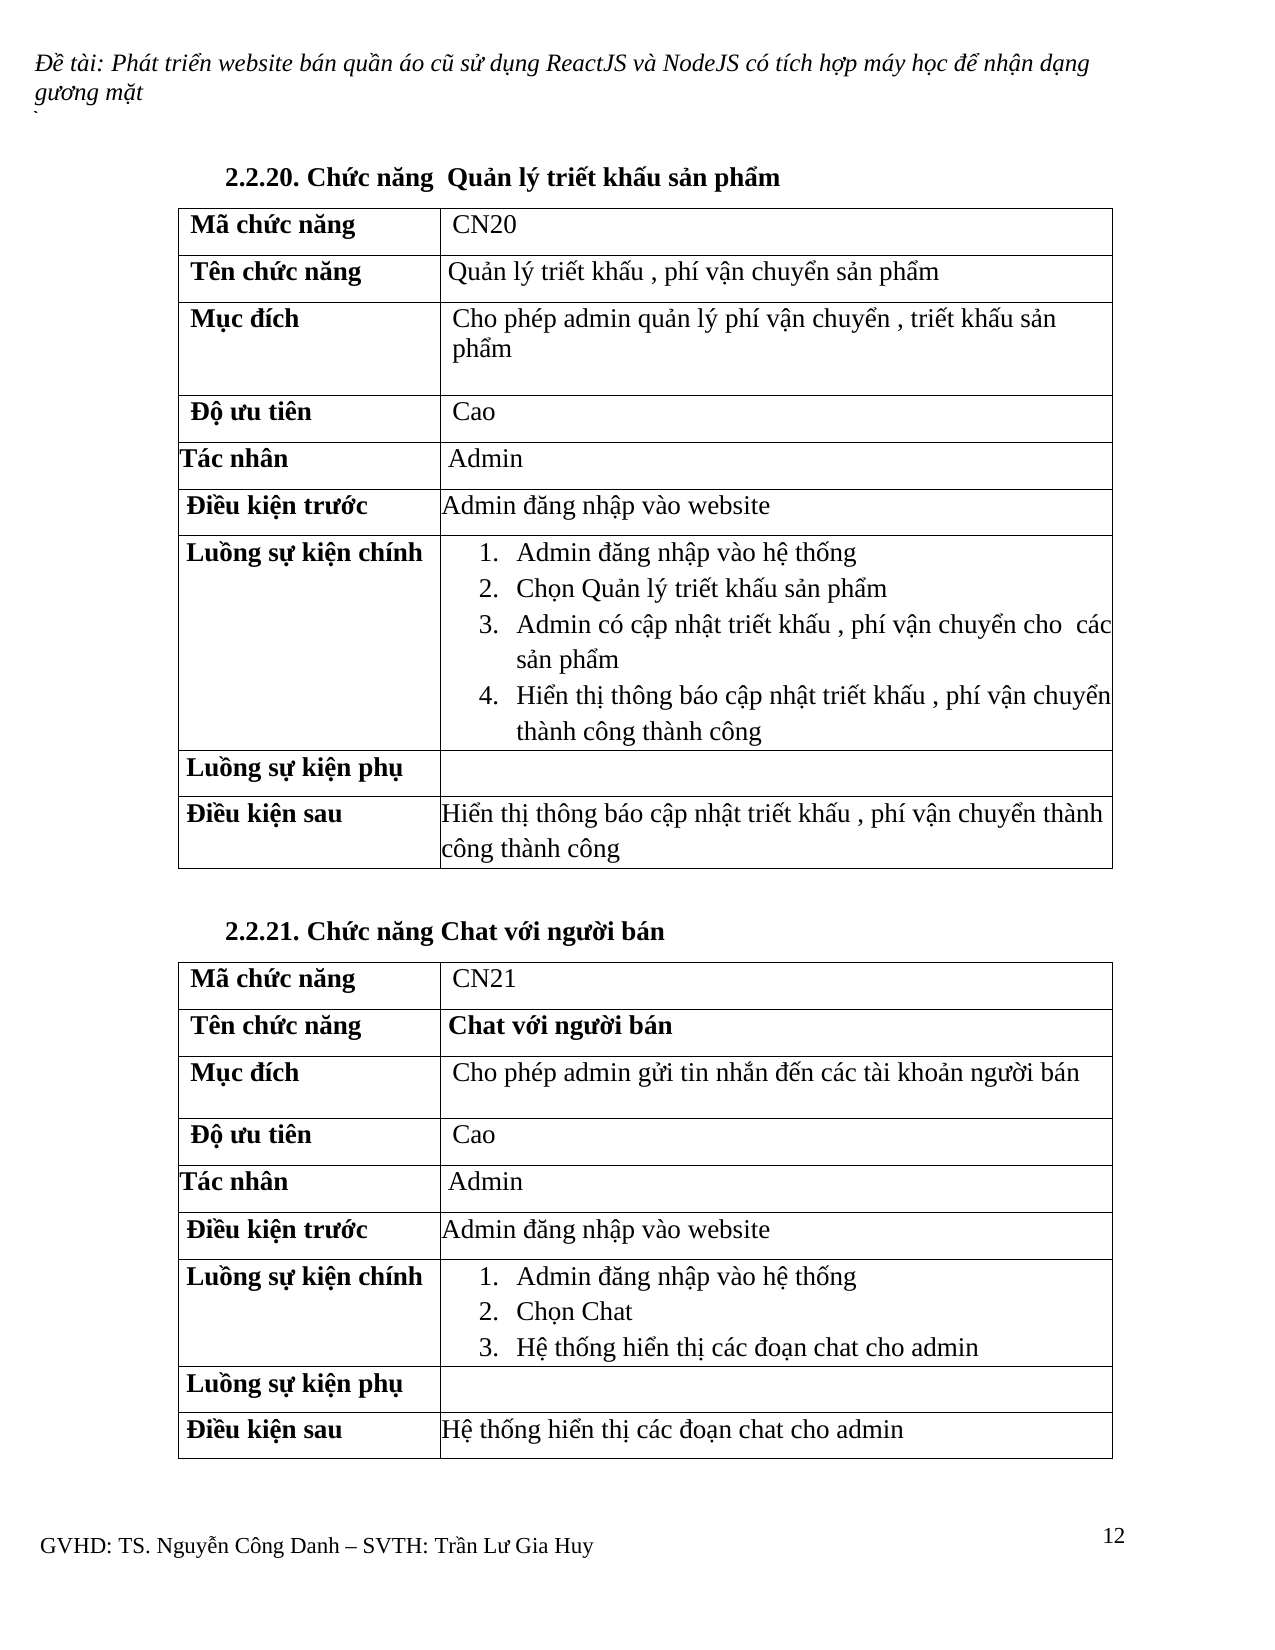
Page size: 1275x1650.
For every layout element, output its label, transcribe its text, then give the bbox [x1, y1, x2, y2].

table_cell Admin [441, 443, 1112, 488]
table_cell Admin đăng nhập vào website [441, 1213, 1112, 1259]
table_header Mã chức năng [179, 209, 440, 255]
table_cell Điều kiện trước [179, 1213, 440, 1259]
table_cell [441, 751, 1112, 796]
table_cell Tên chức năng [179, 1010, 440, 1056]
table_cell Luồng sự kiện chính [179, 536, 440, 750]
list Chức năng Quản lý triết khấu sản phẩm [225, 161, 1125, 192]
table_cell Độ ưu tiên [179, 396, 440, 442]
table_cell Tác nhân [179, 1166, 440, 1212]
table_cell Luồng sự kiện chính [179, 1260, 440, 1366]
table_cell Admin [441, 1166, 1112, 1212]
table_cell Tên chức năng [179, 256, 440, 302]
table_cell Điều kiện sau [179, 1413, 440, 1458]
table_cell Mục đích [179, 303, 440, 395]
table_cell Tác nhân [179, 443, 440, 488]
table_cell [441, 1367, 1112, 1412]
table_cell Luồng sự kiện phụ [179, 751, 440, 796]
table_cell Điều kiện trước [179, 490, 440, 535]
table_header CN20 [441, 209, 1112, 255]
table_header CN21 [441, 963, 1112, 1009]
table_cell Độ ưu tiên [179, 1119, 440, 1165]
table_cell Cho phép admin gửi tin nhắn đến các tài khoản người bán [441, 1057, 1112, 1118]
table_cell Mục đích [179, 1057, 440, 1118]
table_cell Luồng sự kiện phụ [179, 1367, 440, 1412]
table_cell Admin đăng nhập vào website [441, 490, 1112, 535]
table_cell Hệ thống hiển thị các đoạn chat cho admin [441, 1413, 1112, 1458]
table_cell Cho phép admin quản lý phí vận chuyển , triết khấu sản phẩm [441, 303, 1112, 395]
table_cell Admin đăng nhập vào hệ thống Chọn Chat Hệ thống hiển thị các đoạn chat cho admin [441, 1260, 1112, 1366]
table_cell Hiển thị thông báo cập nhật triết khấu , phí vận chuyển thành công thành công [441, 797, 1112, 868]
list Chức năng Chat với người bán [225, 915, 1125, 946]
table_cell Admin đăng nhập vào hệ thống Chọn Quản lý triết khấu sản phẩm Admin có cập nhật triết khấu , phí vận chuyển cho các sản phẩm Hiển thị thông báo cập nhật triết khấu , phí vận chuyển thành công thành công [441, 536, 1112, 750]
table_cell Cao [441, 1119, 1112, 1165]
table_header Mã chức năng [179, 963, 440, 1009]
table_cell Điều kiện sau [179, 797, 440, 868]
table_cell Chat với người bán [441, 1010, 1112, 1056]
table_cell Cao [441, 396, 1112, 442]
table_cell Quản lý triết khấu , phí vận chuyển sản phẩm [441, 256, 1112, 302]
